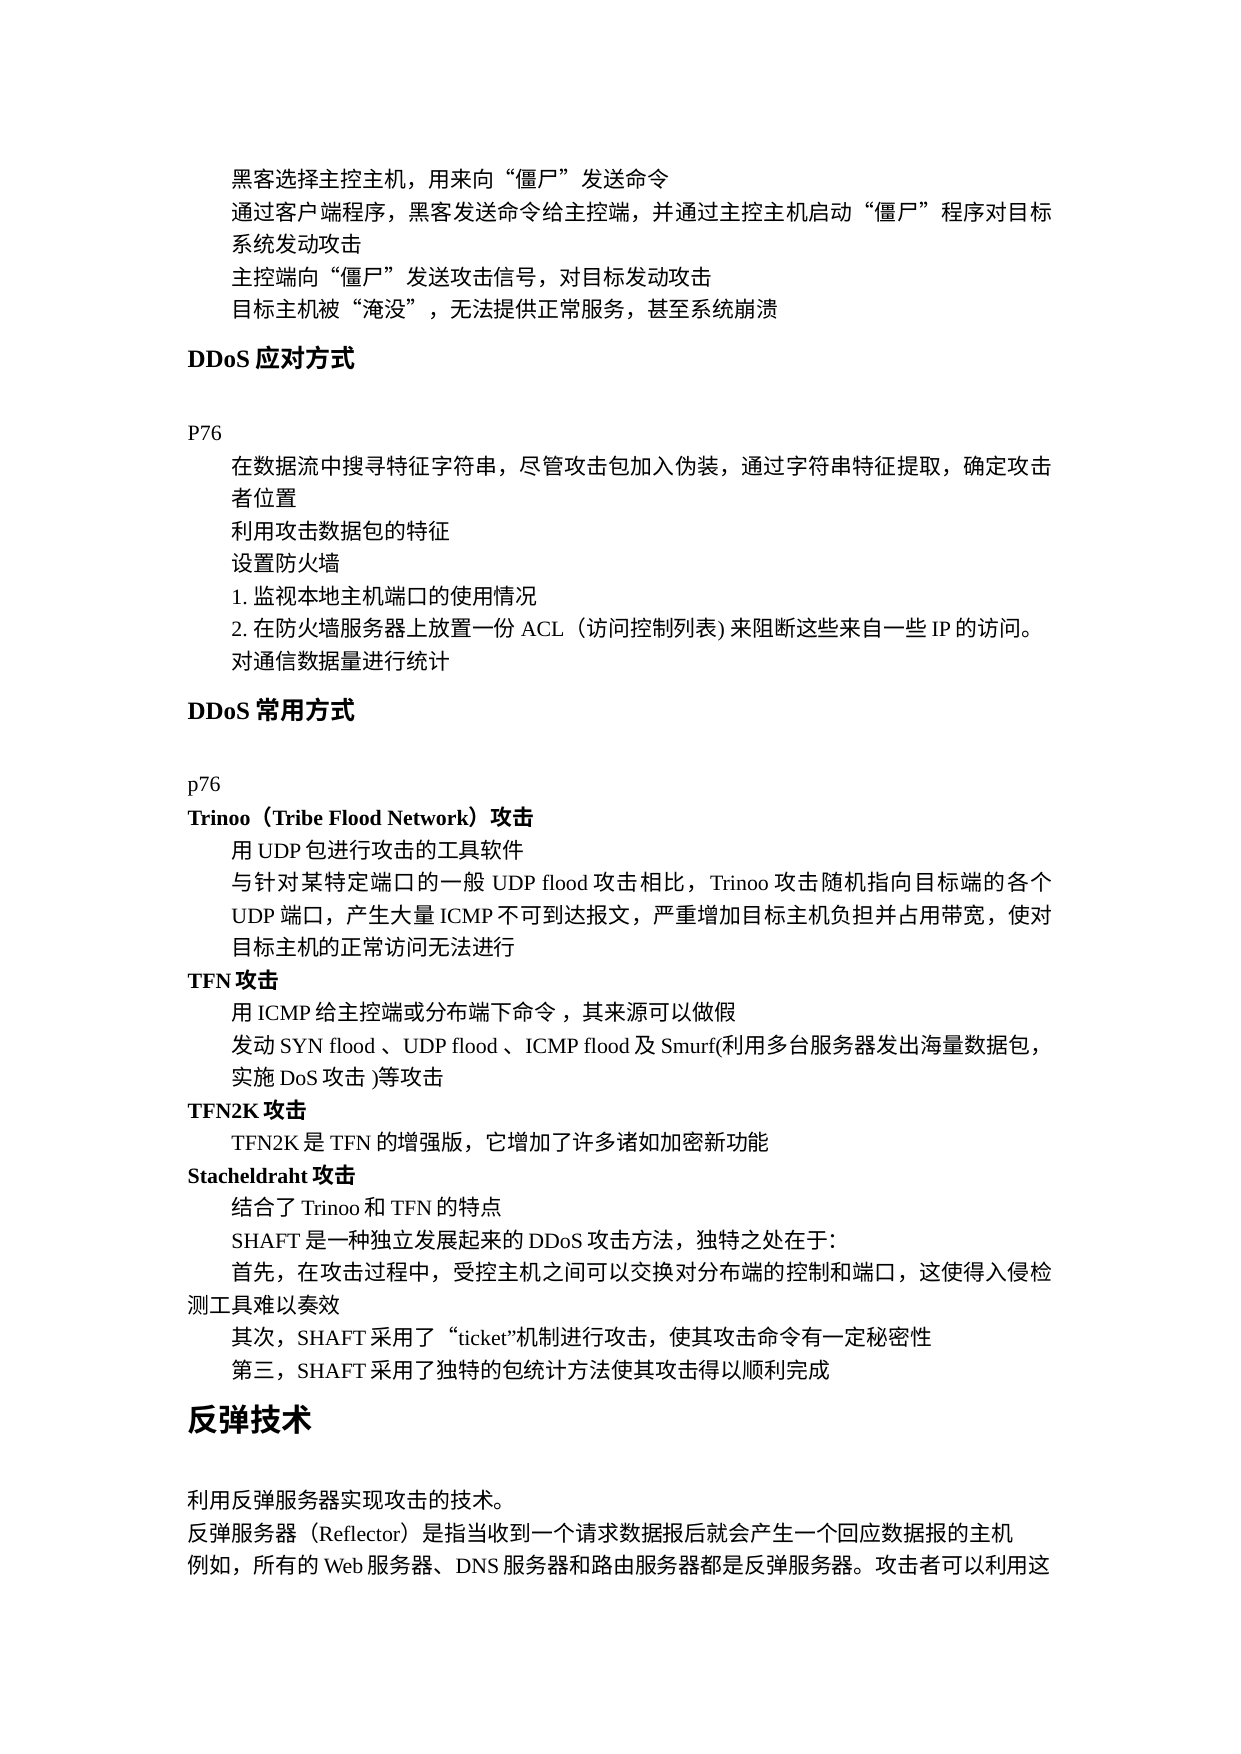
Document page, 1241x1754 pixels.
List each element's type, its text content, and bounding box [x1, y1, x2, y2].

text 在数据流中搜寻特征字符串，尽管攻击包加入伪装，通过字符串特征提取，确定攻击者位置 [231, 448, 1053, 513]
text 首先，在攻击过程中，受控主机之间可以交换对分布端的控制和端口，这使得入侵检测工具难以奏效 [187, 1255, 1053, 1320]
text 结合了Trinoo和TFN的特点 [231, 1190, 1053, 1222]
text 黑客选择主控主机，用来向“僵尸”发送命令 [187, 162, 1053, 194]
text p76 [187, 767, 1053, 800]
text P76 [187, 416, 1053, 448]
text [187, 1548, 1053, 1580]
subtitle 反弹技术 [187, 1385, 1053, 1450]
text SHAFT是一种独立发展起来的DDoS攻击方法，独特之处在于： [231, 1222, 1053, 1255]
text 其次，SHAFT采用了“ticket”机制进行攻击，使其攻击命令有一定秘密性 [187, 1320, 1053, 1352]
text 利用攻击数据包的特征 [231, 513, 1053, 546]
text 利用反弹服务器实现攻击的技术。 [187, 1483, 1053, 1515]
text 通过客户端程序，黑客发送命令给主控端，并通过主控主机启动“僵尸”程序对目标系统发动攻击 [231, 194, 1053, 259]
text 用UDP包进行攻击的工具软件 [231, 832, 1053, 865]
subtitle DDoS应对方式 [187, 324, 1053, 389]
text 目标主机被“淹没”，无法提供正常服务，甚至系统崩溃 [187, 292, 1053, 324]
text 与针对某特定端口的一般UDP flood攻击相比，Trinoo攻击随机指向目标端的各个UDP端口，产生大量ICMP不可到达报文，严重增加目标主机负担并占用带宽，使对目标主机的正常访问无法进行 [231, 865, 1053, 962]
subtitle DDoS常用方式 [187, 676, 1053, 741]
text Stacheldraht攻击 [187, 1157, 1053, 1190]
text 对通信数据量进行统计 [231, 643, 1053, 676]
text TFN攻击 [187, 962, 1053, 995]
text 设置防火墙 [231, 546, 1053, 578]
text 主控端向“僵尸”发送攻击信号，对目标发动攻击 [187, 259, 1053, 292]
text 用ICMP给主控端或分布端下命令 ，其来源可以做假 [231, 995, 1053, 1027]
text TFN2K攻击 [187, 1092, 1053, 1125]
text 1. 监视本地主机端口的使用情况 [231, 578, 1053, 611]
text TFN2K是TFN的增强版，它增加了许多诸如加密新功能 [187, 1125, 1053, 1157]
text 反弹服务器（Reflector）是指当收到一个请求数据报后就会产生一个回应数据报的主机 [187, 1515, 1053, 1548]
text 第三，SHAFT采用了独特的包统计方法使其攻击得以顺利完成 [187, 1352, 1053, 1385]
text 发动SYN flood 、UDP flood 、ICMP flood及Smurf(利用多台服务器发出海量数据包，实施DoS攻击 )等攻击 [231, 1027, 1053, 1092]
text Trinoo（Tribe Flood Network）攻击 [187, 800, 1053, 832]
text 2. 在防火墙服务器上放置一份 ACL（访问控制列表) 来阻断这些来自一些IP的访问。 [231, 611, 1053, 643]
